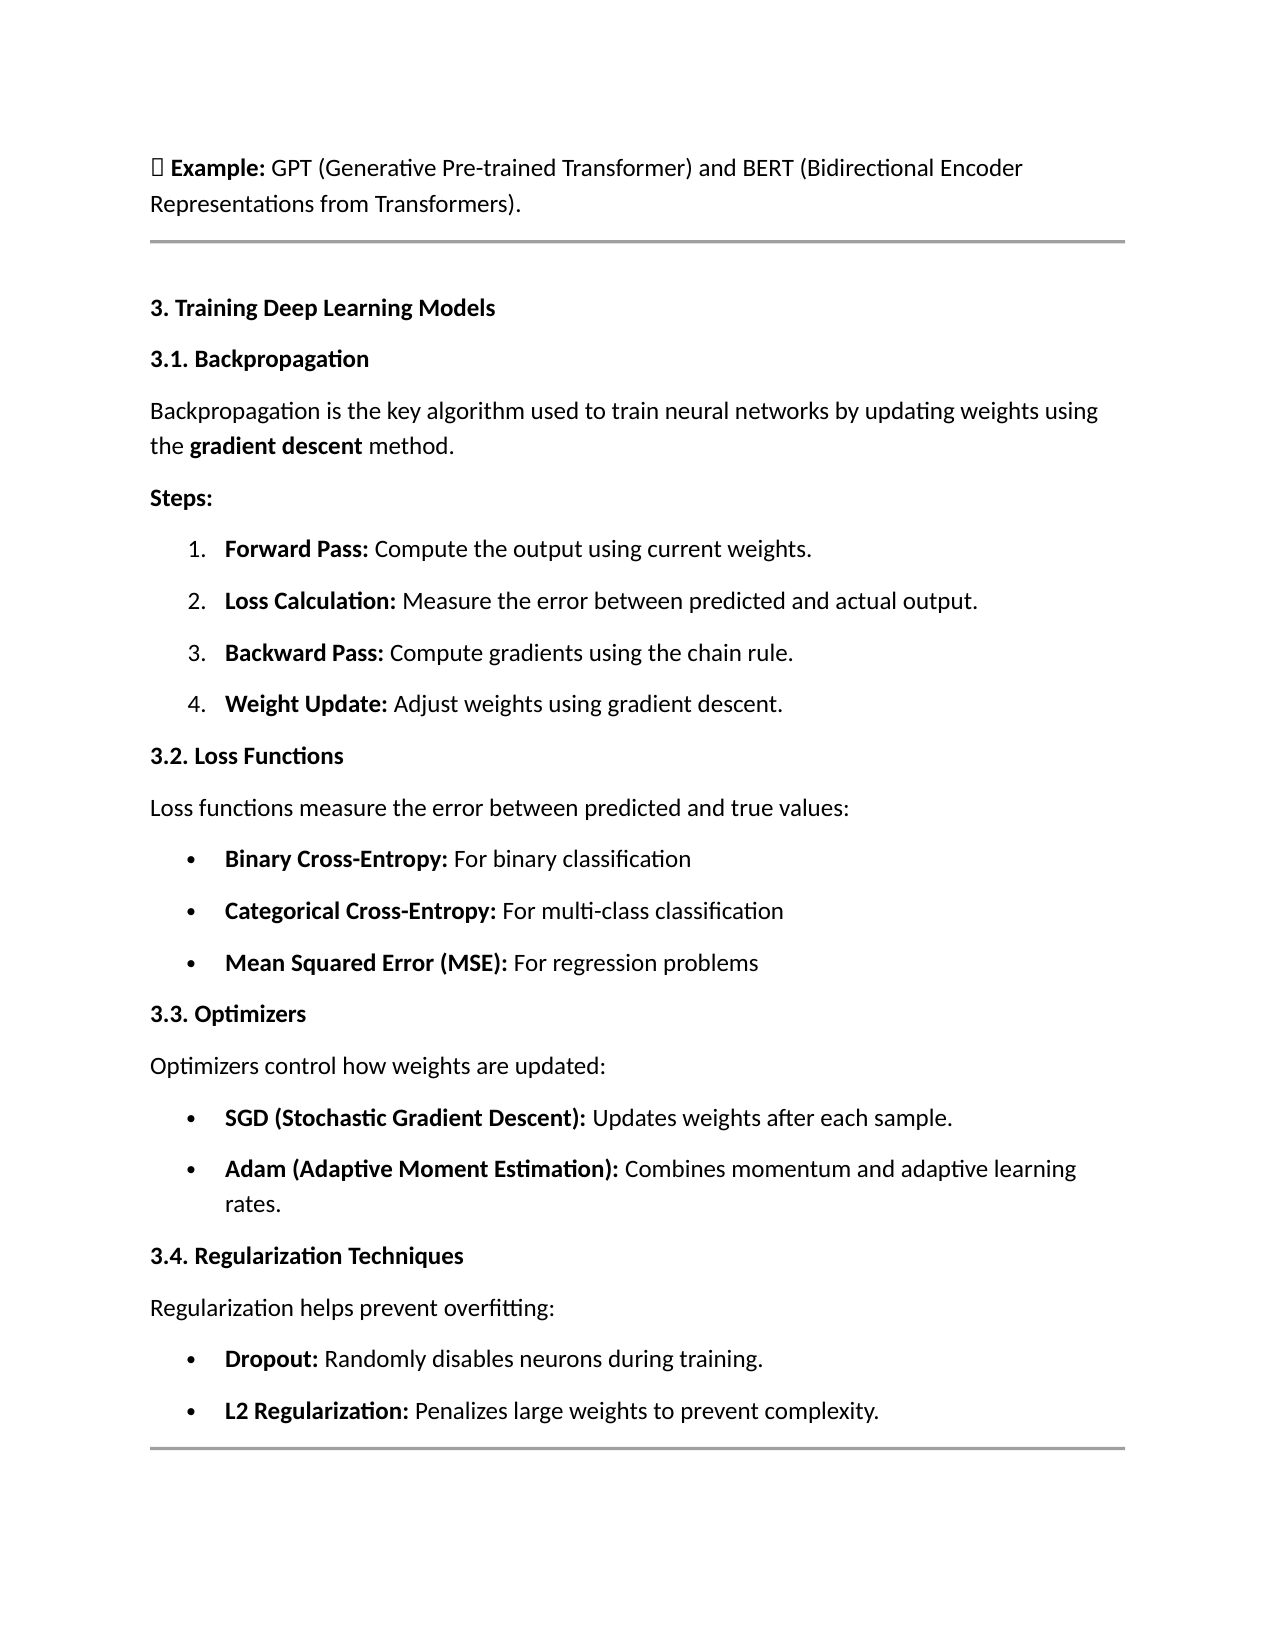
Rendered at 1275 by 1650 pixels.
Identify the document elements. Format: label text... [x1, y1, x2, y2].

text Regularization helps prevent overfitting: [150, 1292, 1125, 1322]
text Optimizers control how weights are updated: [150, 1050, 1125, 1081]
list Binary Cross-Entropy: For binary classification [187, 843, 1125, 874]
list Dropout: Randomly disables neurons during training. [187, 1343, 1125, 1374]
text 3.3. Optimizers [150, 998, 1125, 1029]
list Mean Squared Error (MSE): For regression problems [187, 947, 1125, 977]
text 3.4. Regularization Techniques [150, 1240, 1125, 1271]
text Steps: [150, 482, 1125, 512]
text ✅ Example: GPT (Generative Pre-trained Transformer) and BERT (Bidirectional Encoder Representations from Transformers). [150, 150, 1125, 219]
text 3. Training Deep Learning Models [150, 292, 1125, 322]
list Forward Pass: Compute the output using current weights. [187, 533, 1125, 564]
list Weight Update: Adjust weights using gradient descent. [187, 688, 1125, 719]
list L2 Regularization: Penalizes large weights to prevent complexity. [187, 1395, 1125, 1426]
list SGD (Stochastic Gradient Descent): Updates weights after each sample. [187, 1102, 1125, 1132]
list Categorical Cross-Entropy: For multi-class classification [187, 895, 1125, 926]
list Backward Pass: Compute gradients using the chain rule. [187, 637, 1125, 667]
list Loss Calculation: Measure the error between predicted and actual output. [187, 585, 1125, 616]
text 3.1. Backpropagation [150, 343, 1125, 374]
text Loss functions measure the error between predicted and true values: [150, 792, 1125, 822]
text Backpropagation is the key algorithm used to train neural networks by updating weights using the gradient descent method. [150, 395, 1125, 461]
list Adam (Adaptive Moment Estimation): Combines momentum and adaptive learning rates. [187, 1153, 1125, 1219]
text 3.2. Loss Functions [150, 740, 1125, 771]
